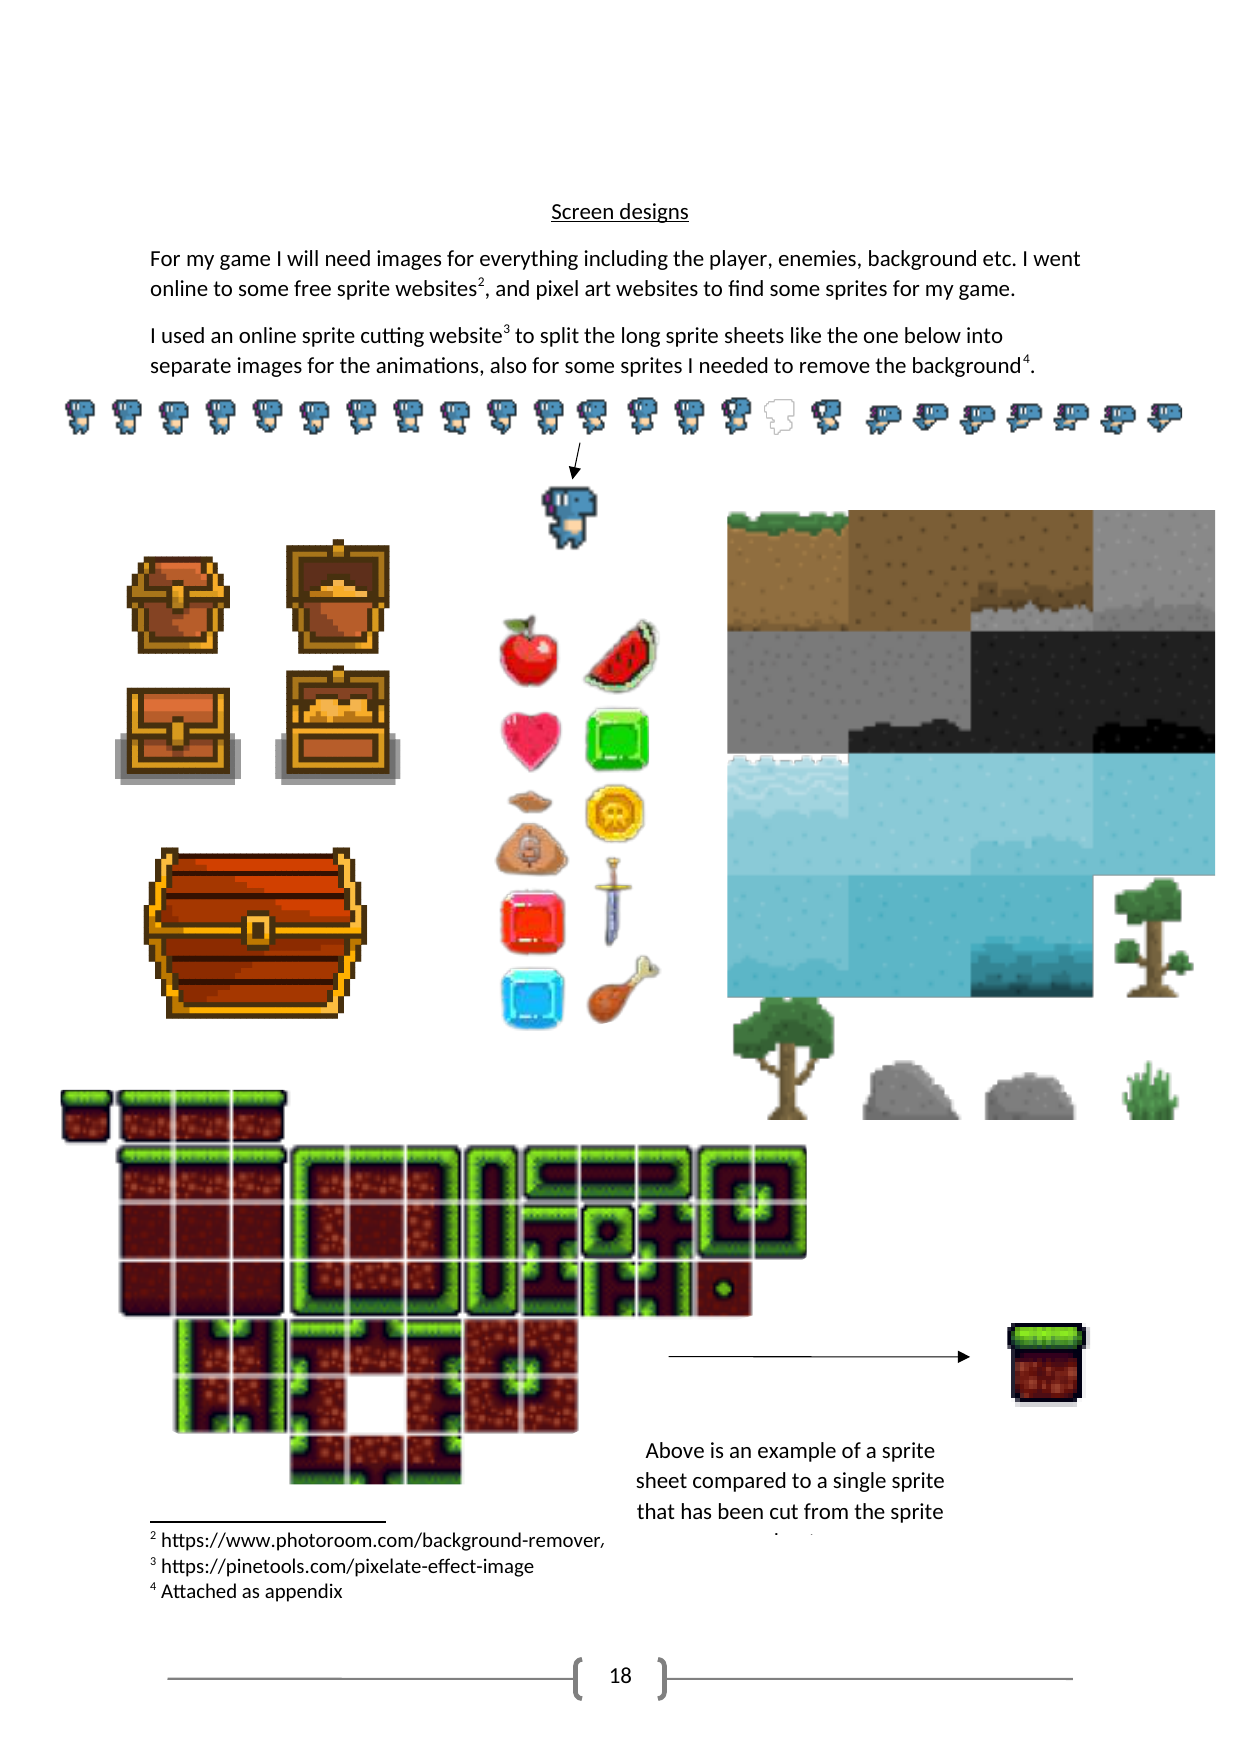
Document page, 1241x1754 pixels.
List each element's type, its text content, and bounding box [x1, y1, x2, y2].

picture [1007, 1323, 1091, 1407]
picture [486, 605, 669, 1035]
picture [58, 393, 1183, 441]
picture [529, 474, 616, 561]
text For my game I will need images for everything including the player, enemies, background etc. I went online to some free sprite websites, and pixel art websites to find some sprites for my game. [150, 244, 1090, 302]
picture [115, 539, 401, 1019]
text Screen designs [150, 197, 1090, 225]
text I used an online sprite cutting website to split the long sprite sheets like the one below into separate images for the animations, also for some sprites I needed to remove the background. [150, 321, 1090, 379]
picture [60, 1089, 807, 1485]
picture [727, 510, 1216, 1120]
